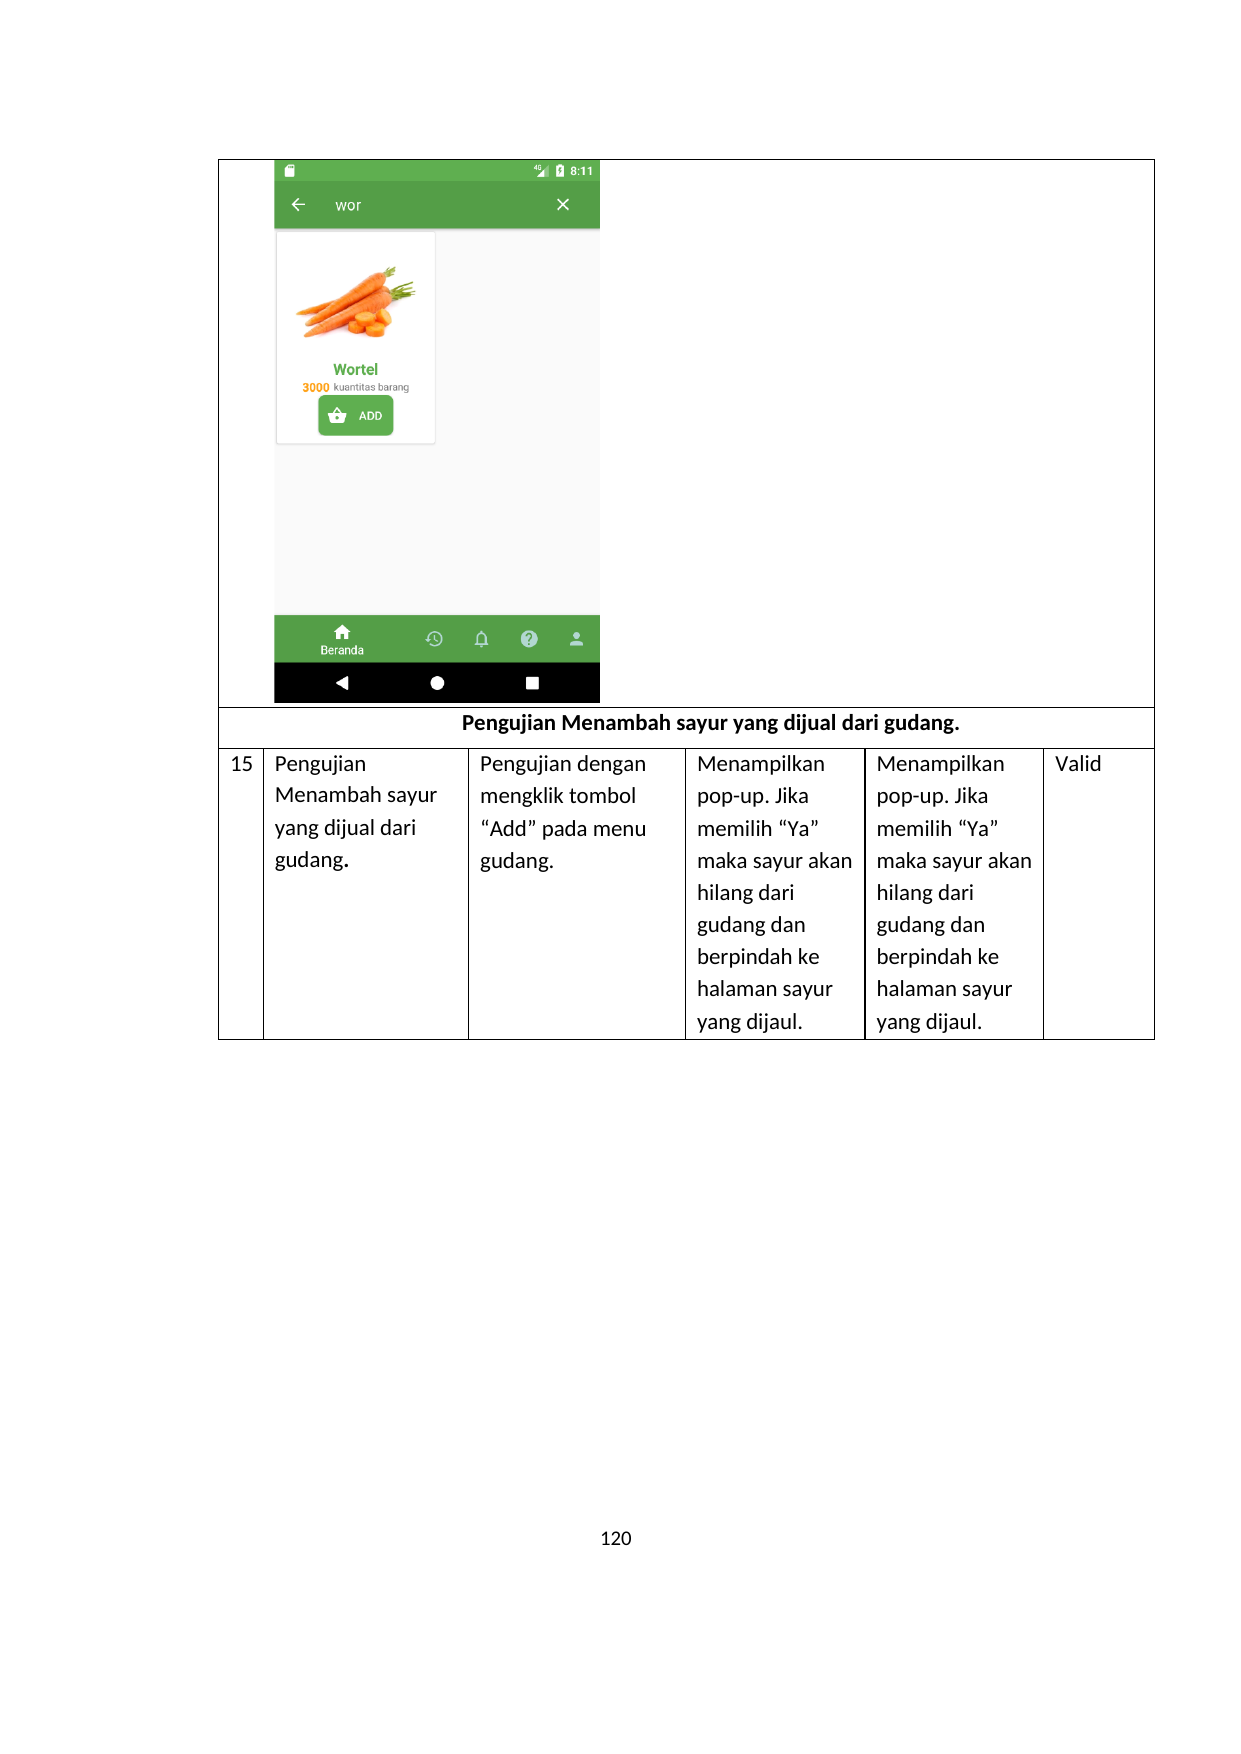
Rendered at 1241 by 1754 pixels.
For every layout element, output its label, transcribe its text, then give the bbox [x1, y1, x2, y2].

table_cell [219, 708, 263, 748]
table_cell Pengujian Menambah sayur yang dijual dari gudang. [264, 749, 468, 1039]
table_cell [219, 160, 263, 707]
table_cell [263, 160, 1154, 707]
table_cell Menampilkan pop-up. Jika memilih “Ya” maka sayur akan hilang dari gudang dan berpindah ke halaman sayur yang dijaul. [866, 749, 1043, 1039]
table_cell Pengujian Menambah sayur yang dijual dari gudang. [263, 708, 1154, 748]
table_cell 15 [219, 749, 263, 1039]
table_cell Pengujian dengan mengklik tombol “Add” pada menu gudang. [469, 749, 685, 1039]
table_cell Menampilkan pop-up. Jika memilih “Ya” maka sayur akan hilang dari gudang dan berpindah ke halaman sayur yang dijaul. [686, 749, 864, 1039]
picture [274, 160, 600, 703]
table_cell Valid [1044, 749, 1154, 1039]
